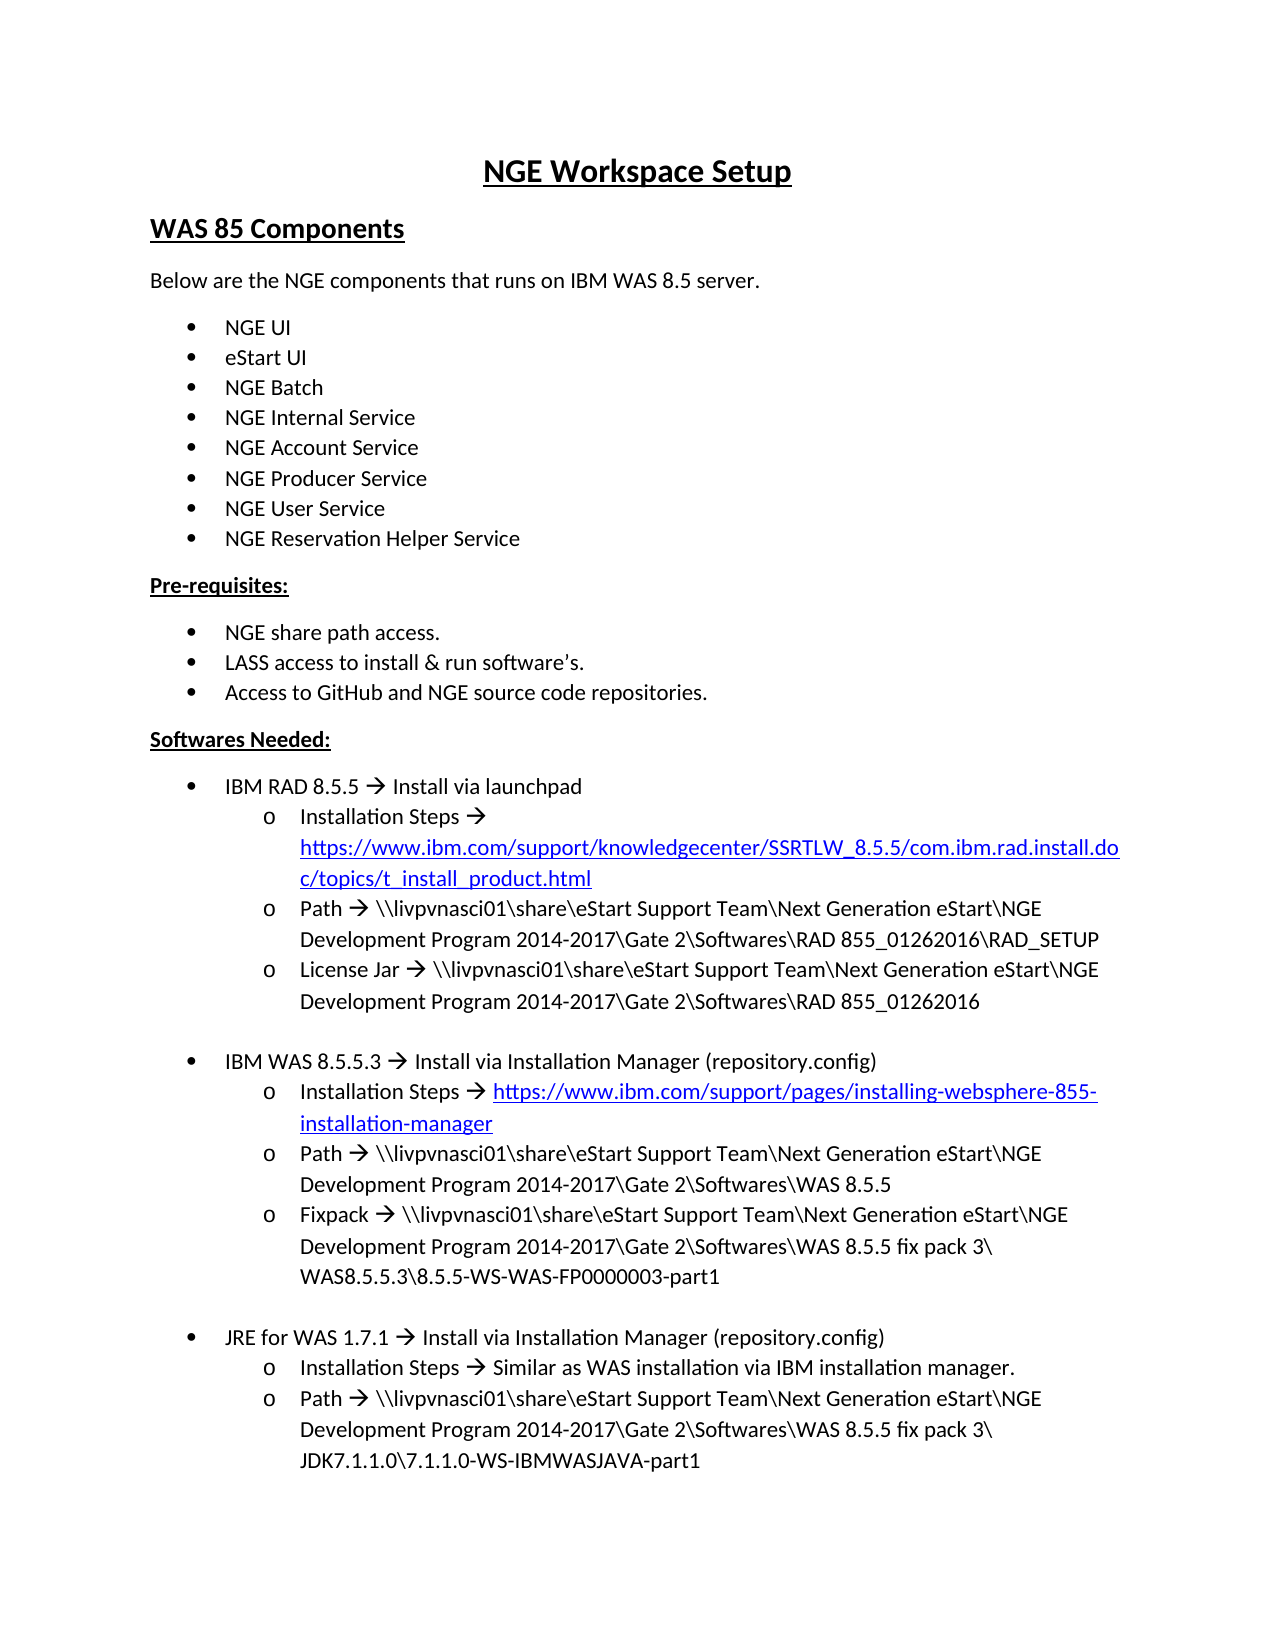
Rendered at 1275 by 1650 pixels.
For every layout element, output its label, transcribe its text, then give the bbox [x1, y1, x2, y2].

list eStart UI [187, 343, 1125, 371]
text Pre-requisites: [150, 571, 1125, 599]
list Installation Steps https://www.ibm.com/support/pages/installing-websphere-855-installation-manager [262, 1077, 1125, 1137]
list NGE share path access. [187, 618, 1125, 646]
text WAS 85 Components [150, 211, 1125, 246]
list License Jar \\livpvnasci01\share\eStart Support Team\Next Generation eStart\NGE Development Program 2014-2017\Gate 2\Softwares\RAD 855_01262016 [262, 956, 1125, 1015]
text Below are the NGE components that runs on IBM WAS 8.5 server. [150, 266, 1125, 294]
list NGE Producer Service [187, 464, 1125, 492]
list NGE Batch [187, 373, 1125, 401]
list Installation Steps Similar as WAS installation via IBM installation manager. [262, 1353, 1125, 1382]
text Softwares Needed: [150, 725, 1125, 753]
list Access to GitHub and NGE source code repositories. [187, 678, 1125, 706]
list Path \\livpvnasci01\share\eStart Support Team\Next Generation eStart\NGE Development Program 2014-2017\Gate 2\Softwares\WAS 8.5.5 [262, 1139, 1125, 1198]
list LASS access to install & run software’s. [187, 648, 1125, 676]
list JRE for WAS 1.7.1 Install via Installation Manager (repository.config) [187, 1323, 1125, 1351]
list NGE User Service [187, 494, 1125, 522]
list NGE Account Service [187, 433, 1125, 461]
list NGE UI [187, 313, 1125, 341]
list Path \\livpvnasci01\share\eStart Support Team\Next Generation eStart\NGE Development Program 2014-2017\Gate 2\Softwares\RAD 855_01262016\RAD_SETUP [262, 894, 1125, 953]
list NGE Internal Service [187, 403, 1125, 431]
list IBM WAS 8.5.5.3 Install via Installation Manager (repository.config) [187, 1047, 1125, 1075]
text NGE Workspace Setup [150, 150, 1125, 191]
list Installation Steps https://www.ibm.com/support/knowledgecenter/SSRTLW_8.5.5/com.ibm.rad.install.doc/topics/t_install_product.html [262, 802, 1125, 892]
list Fixpack \\livpvnasci01\share\eStart Support Team\Next Generation eStart\NGE Development Program 2014-2017\Gate 2\Softwares\WAS 8.5.5 fix pack 3\WAS8.5.5.3\8.5.5-WS-WAS-FP0000003-part1 [262, 1201, 1125, 1290]
list Path \\livpvnasci01\share\eStart Support Team\Next Generation eStart\NGE Development Program 2014-2017\Gate 2\Softwares\WAS 8.5.5 fix pack 3\JDK7.1.1.0\7.1.1.0-WS-IBMWASJAVA-part1 [262, 1384, 1125, 1474]
list IBM RAD 8.5.5 Install via launchpad [187, 772, 1125, 800]
list NGE Reservation Helper Service [187, 524, 1125, 552]
